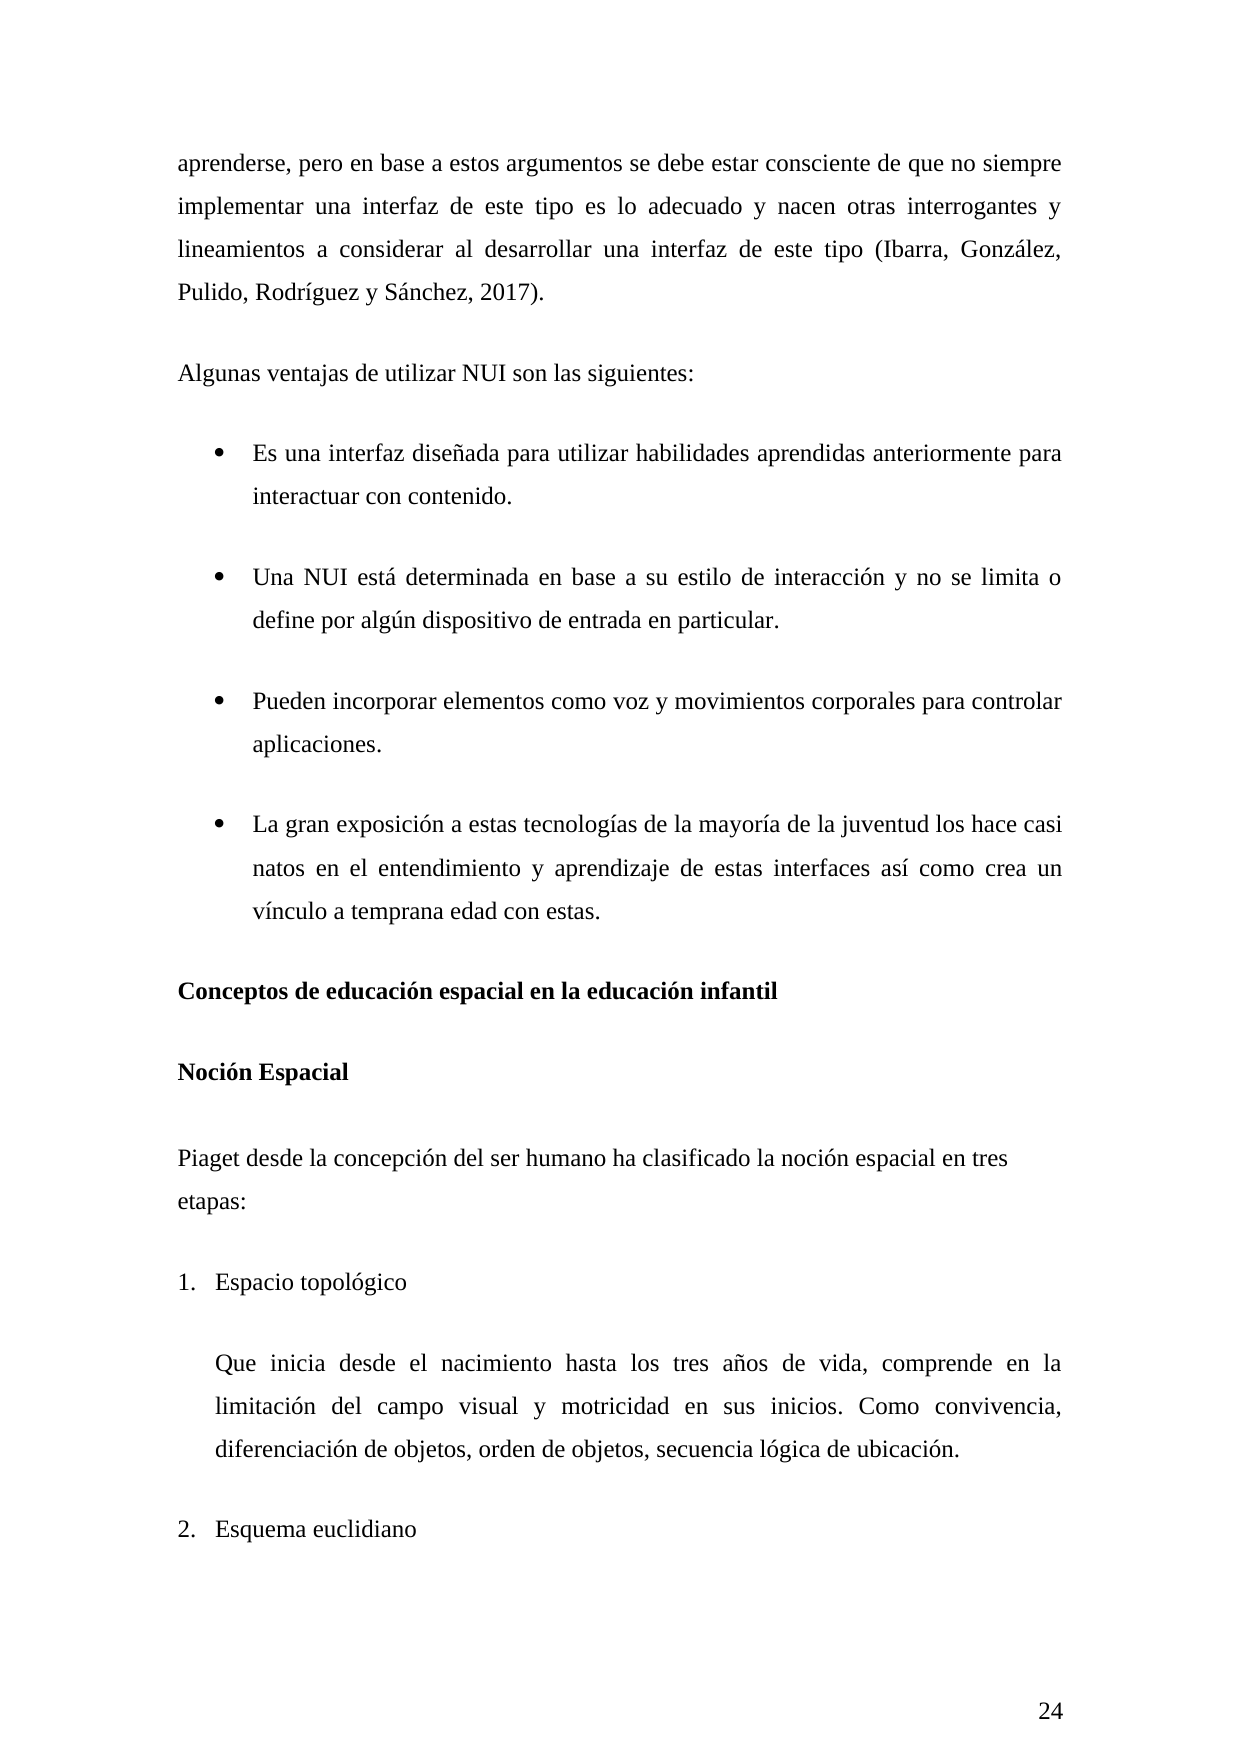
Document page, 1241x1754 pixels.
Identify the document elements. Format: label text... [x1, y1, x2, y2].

text Que inicia desde el nacimiento hasta los tres años de vida, comprende en la limitación del campo visual y motricidad en sus inicios. Como convivencia, diferenciación de objetos, orden de objetos, secuencia lógica de ubicación. [215, 1348, 1063, 1463]
list Una NUI está determinada en base a su estilo de interacción y no se limita o define por algún dispositivo de entrada en particular. [215, 562, 1063, 634]
text Conceptos de educación espacial en la educación infantil [177, 976, 1063, 1005]
list Esquema euclidiano [177, 1514, 1063, 1543]
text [177, 148, 1063, 306]
text Noción Espacial [177, 1057, 1063, 1086]
list La gran exposición a estas tecnologías de la mayoría de la juventud los hace casi natos en el entendimiento y aprendizaje de estas interfaces así como crea un vínculo a temprana edad con estas. [215, 809, 1063, 924]
text Algunas ventajas de utilizar NUI son las siguientes: [177, 358, 1063, 386]
list Espacio topológico [177, 1267, 1063, 1296]
list Pueden incorporar elementos como voz y movimientos corporales para controlar aplicaciones. [215, 686, 1063, 758]
list Es una interfaz diseñada para utilizar habilidades aprendidas anteriormente para interactuar con contenido. [215, 438, 1063, 510]
text Piaget desde la concepción del ser humano ha clasificado la noción espacial en tres etapas: [177, 1143, 1063, 1215]
